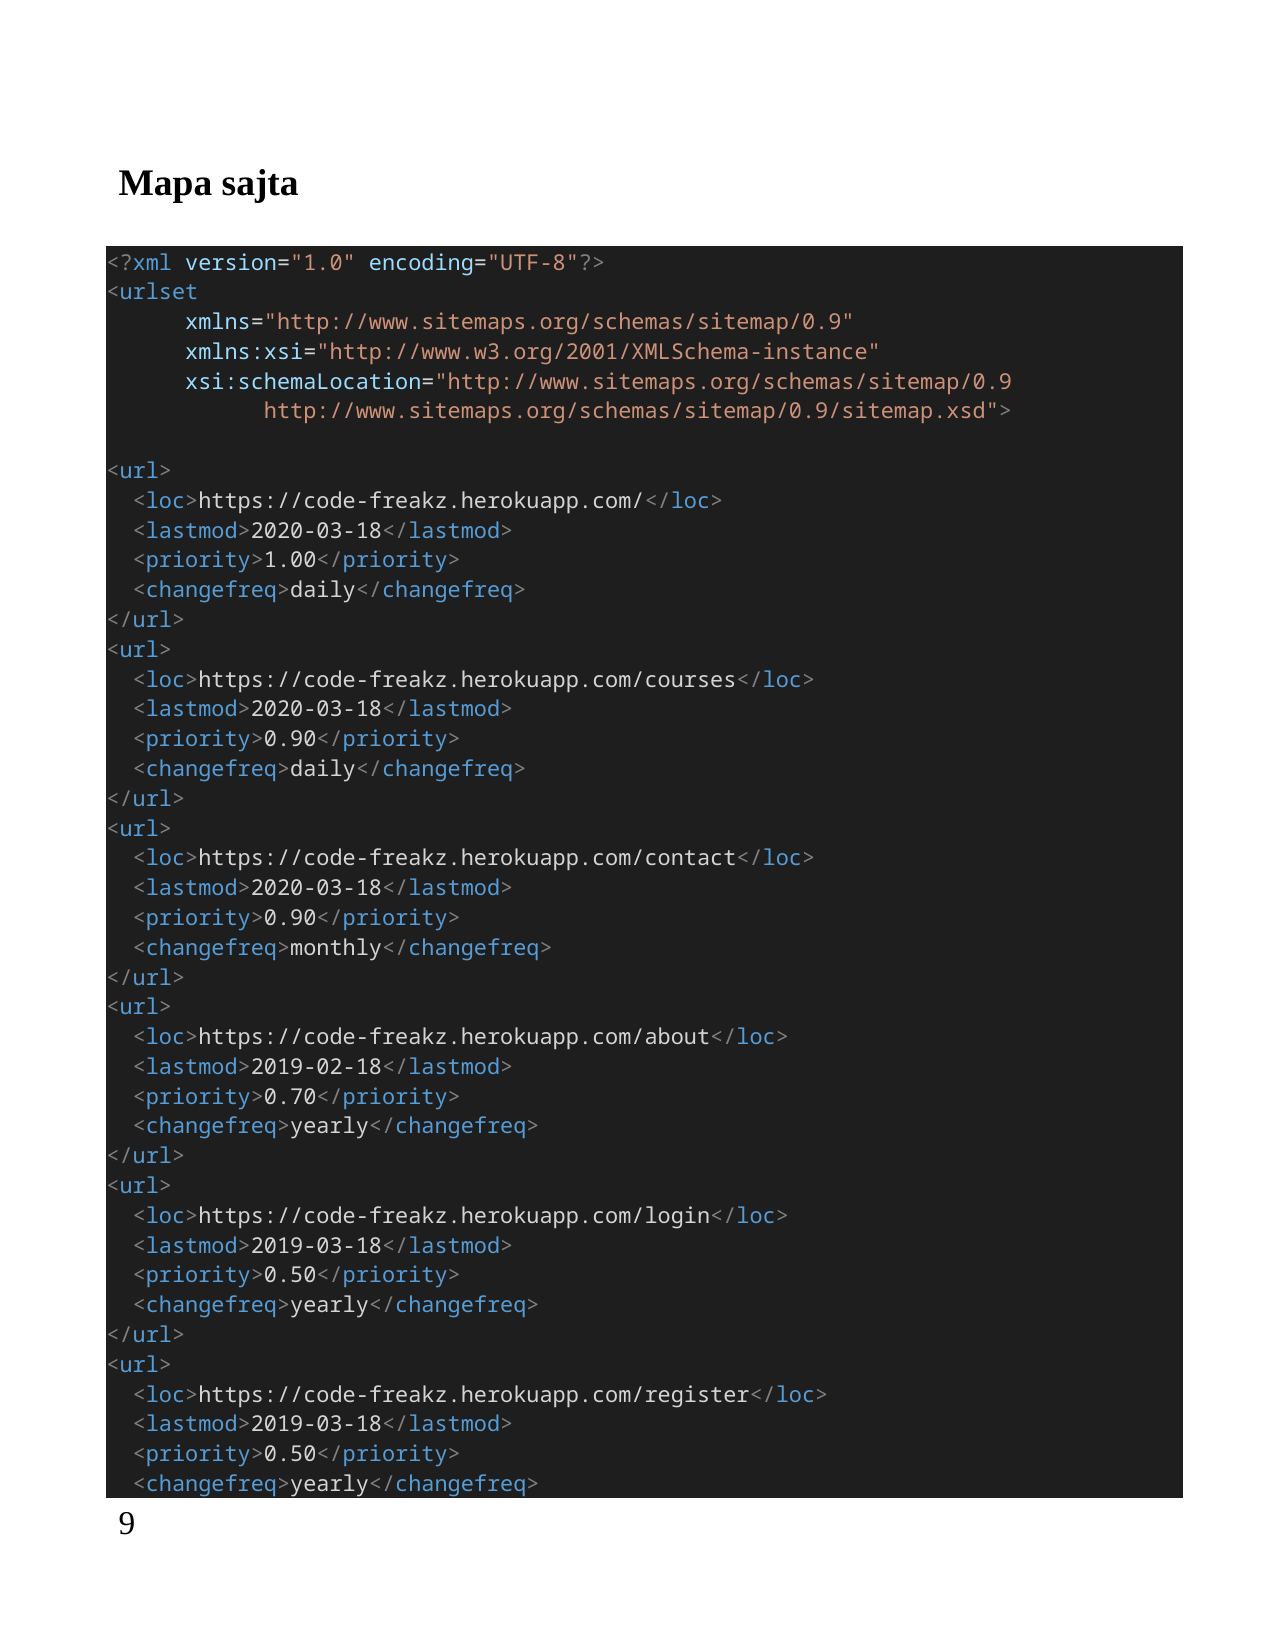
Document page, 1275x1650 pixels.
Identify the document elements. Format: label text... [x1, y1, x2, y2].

text <lastmod>2019-02-18</lastmod> [106, 1051, 1183, 1081]
text <?xml version="1.0" encoding="UTF-8"?> [106, 246, 1183, 276]
text <changefreq>daily</changefreq> [106, 753, 1183, 783]
text xmlns:xsi="http://www.w3.org/2001/XMLSchema-instance" [106, 336, 1183, 366]
text <lastmod>2020-03-18</lastmod> [106, 693, 1183, 723]
text <url> [106, 1349, 1183, 1378]
text <changefreq>daily</changefreq> [106, 574, 1183, 604]
text <loc>https://code-freakz.herokuapp.com/login</loc> [106, 1200, 1183, 1229]
text </url> [106, 604, 1183, 634]
text <lastmod>2019-03-18</lastmod> [106, 1408, 1183, 1438]
text <priority>0.90</priority> [106, 723, 1183, 753]
text <changefreq>yearly</changefreq> [106, 1468, 1183, 1498]
text </url> [106, 1319, 1183, 1349]
text <loc>https://code-freakz.herokuapp.com/</loc> [106, 485, 1183, 514]
text <priority>0.70</priority> [106, 1081, 1183, 1110]
text <changefreq>yearly</changefreq> [106, 1289, 1183, 1319]
text <priority>0.50</priority> [106, 1438, 1183, 1468]
text <url> [106, 812, 1183, 842]
text <urlset [106, 276, 1183, 306]
text <priority>0.90</priority> [106, 902, 1183, 932]
text <loc>https://code-freakz.herokuapp.com/register</loc> [106, 1378, 1183, 1408]
text <changefreq>monthly</changefreq> [106, 932, 1183, 961]
text <url> [106, 634, 1183, 663]
text <priority>1.00</priority> [106, 544, 1183, 574]
text </url> [106, 1140, 1183, 1170]
text </url> [106, 783, 1183, 812]
text <url> [106, 455, 1183, 485]
text <lastmod>2020-03-18</lastmod> [106, 872, 1183, 902]
text http://www.sitemaps.org/schemas/sitemap/0.9/sitemap.xsd"> [106, 395, 1183, 425]
text <loc>https://code-freakz.herokuapp.com/contact</loc> [106, 842, 1183, 872]
text </url> [106, 961, 1183, 991]
text <priority>0.50</priority> [106, 1259, 1183, 1289]
text xsi:schemaLocation="http://www.sitemaps.org/schemas/sitemap/0.9 [106, 366, 1183, 395]
subtitle Mapa sajta [118, 160, 582, 203]
text <lastmod>2019-03-18</lastmod> [106, 1229, 1183, 1259]
text <lastmod>2020-03-18</lastmod> [106, 514, 1183, 544]
text <loc>https://code-freakz.herokuapp.com/courses</loc> [106, 663, 1183, 693]
text <url> [106, 1170, 1183, 1200]
text <changefreq>yearly</changefreq> [106, 1110, 1183, 1140]
text xmlns="http://www.sitemaps.org/schemas/sitemap/0.9" [106, 306, 1183, 336]
text <url> [106, 991, 1183, 1021]
text <loc>https://code-freakz.herokuapp.com/about</loc> [106, 1021, 1183, 1051]
